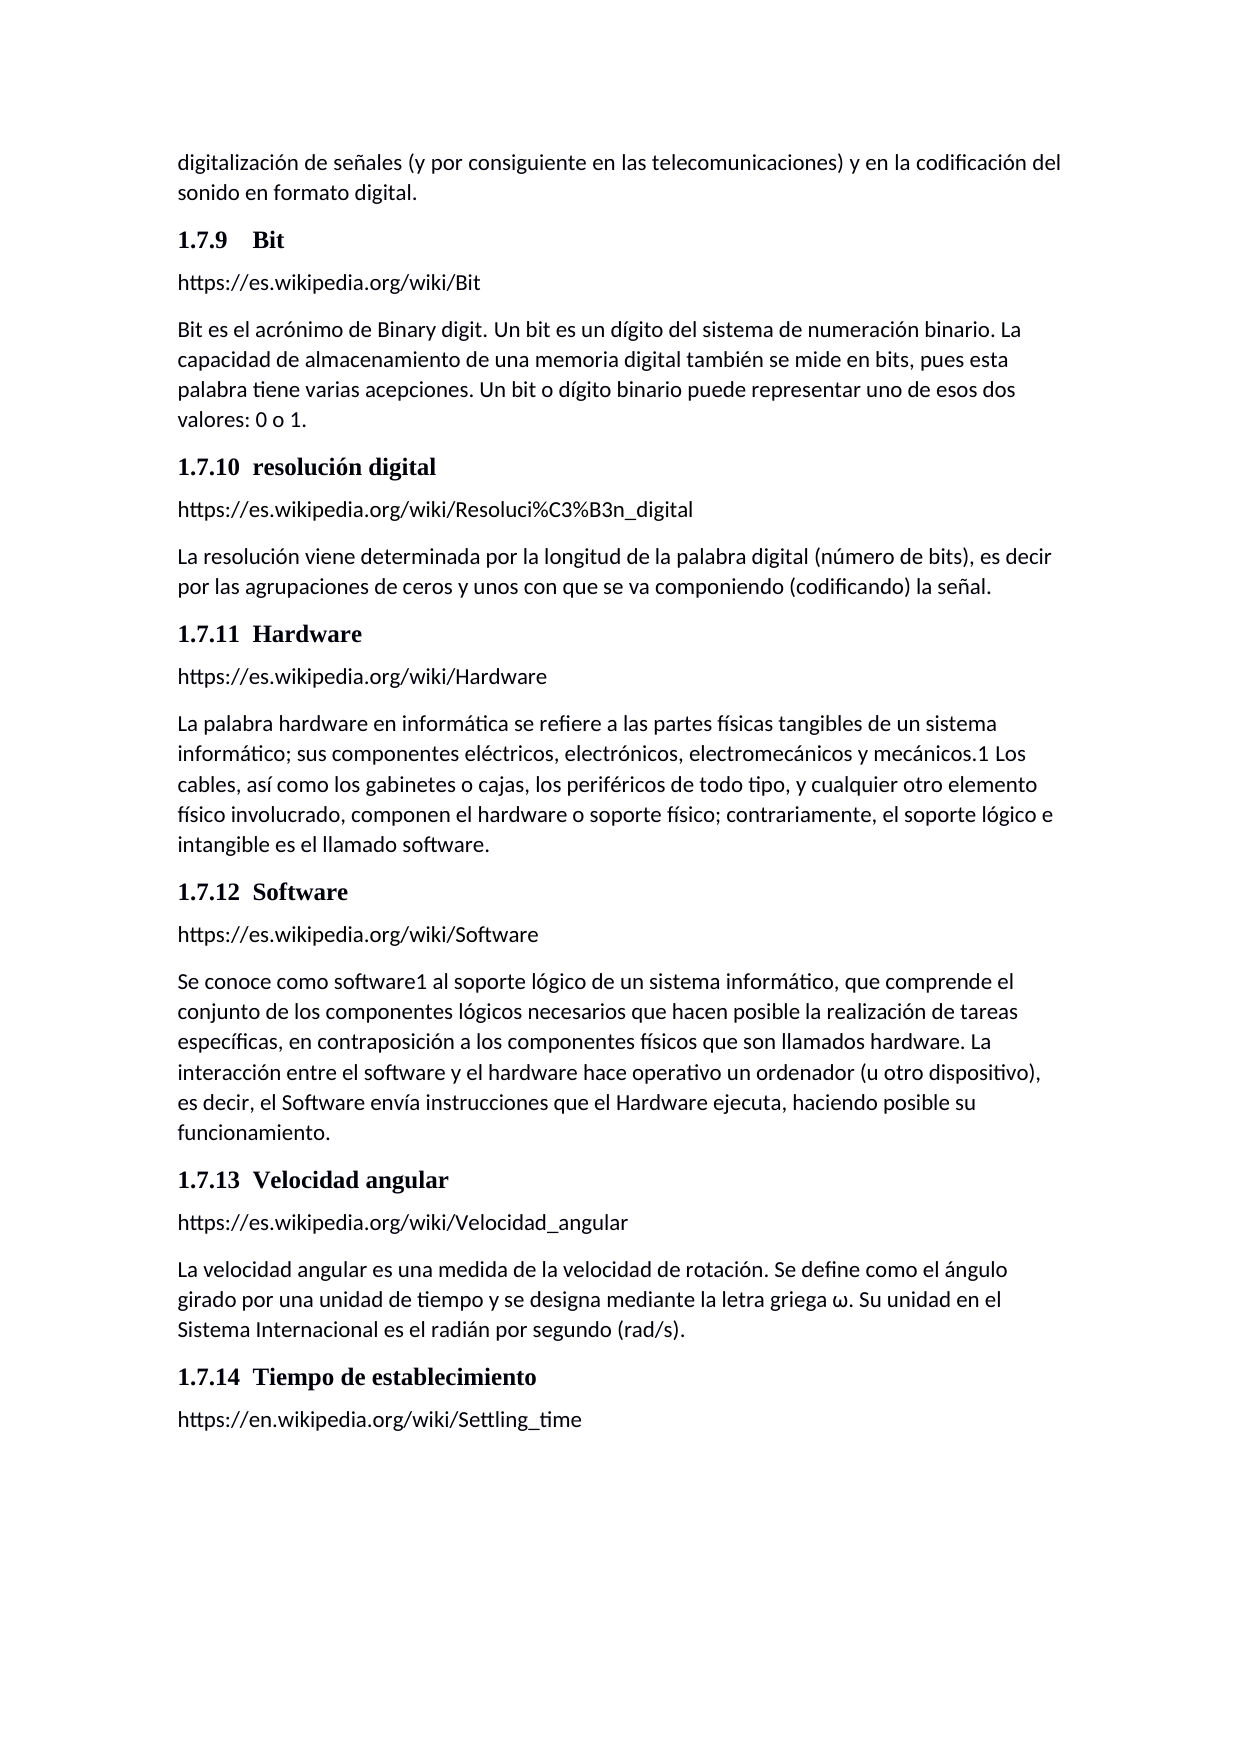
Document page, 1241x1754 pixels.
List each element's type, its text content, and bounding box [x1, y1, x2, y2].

subtitle Hardware [177, 619, 1063, 648]
text https://es.wikipedia.org/wiki/Resoluci%C3%B3n_digital [177, 495, 1063, 523]
subtitle Software [177, 877, 1063, 906]
text https://en.wikipedia.org/wiki/Settling_time [177, 1405, 1063, 1433]
text La velocidad angular es una medida de la velocidad de rotación. Se define como el ángulo girado por una unidad de tiempo y se designa mediante la letra griega ω. Su unidad en el Sistema Internacional es el radián por segundo (rad/s). [177, 1255, 1063, 1343]
text Bit es el acrónimo de Binary digit.​ Un bit es un dígito del sistema de numeración binario. La capacidad de almacenamiento de una memoria digital también se mide en bits, pues esta palabra tiene varias acepciones. Un bit o dígito binario puede representar uno de esos dos valores: 0 o 1. [177, 315, 1063, 433]
text https://es.wikipedia.org/wiki/Software [177, 920, 1063, 948]
text https://es.wikipedia.org/wiki/Velocidad_angular [177, 1208, 1063, 1236]
subtitle Bit [177, 225, 1063, 253]
text La palabra hardware en informática se refiere a las partes físicas tangibles de un sistema informático; sus componentes eléctricos, electrónicos, electromecánicos y mecánicos.1​ Los cables, así como los gabinetes o cajas, los periféricos de todo tipo, y cualquier otro elemento físico involucrado, componen el hardware o soporte físico; contrariamente, el soporte lógico e intangible es el llamado software. [177, 709, 1063, 858]
text Se conoce como software1​ al soporte lógico de un sistema informático, que comprende el conjunto de los componentes lógicos necesarios que hacen posible la realización de tareas específicas, en contraposición a los componentes físicos que son llamados hardware. La interacción entre el software y el hardware hace operativo un ordenador (u otro dispositivo), es decir, el Software envía instrucciones que el Hardware ejecuta, haciendo posible su funcionamiento. [177, 967, 1063, 1146]
text https://es.wikipedia.org/wiki/Bit [177, 268, 1063, 296]
text La resolución viene determinada por la longitud de la palabra digital (número de bits), es decir por las agrupaciones de ceros y unos con que se va componiendo (codificando) la señal. [177, 542, 1063, 600]
text https://es.wikipedia.org/wiki/Hardware [177, 662, 1063, 690]
subtitle Velocidad angular [177, 1165, 1063, 1194]
subtitle resolución digital [177, 452, 1063, 481]
subtitle Tiempo de establecimiento [177, 1362, 1063, 1391]
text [177, 148, 1063, 206]
